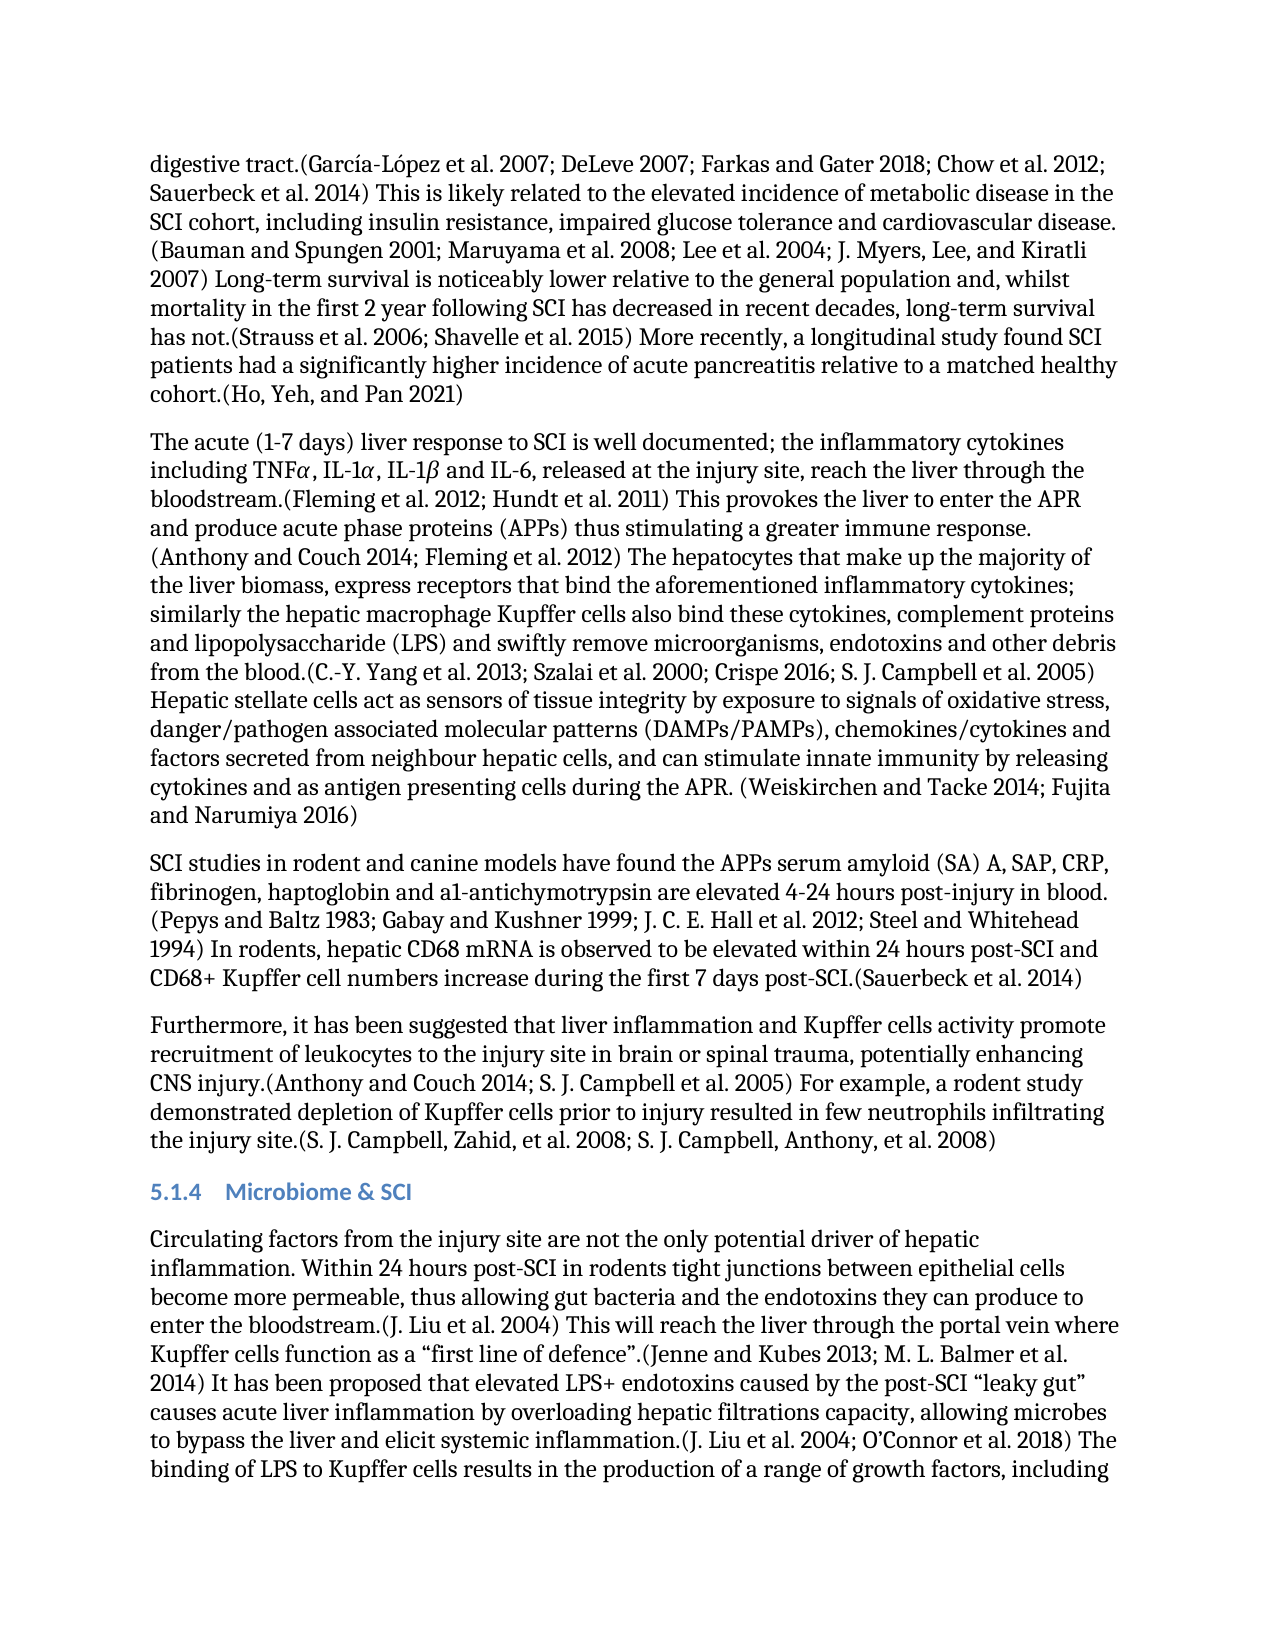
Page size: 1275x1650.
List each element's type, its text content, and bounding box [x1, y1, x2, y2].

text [150, 150, 1125, 409]
text The acute (1-7 days) liver response to SCI is well documented; the inflammatory cytokines including TNF, IL-1, IL-1 and IL-6, released at the injury site, reach the liver through the bloodstream.(Fleming et al. 2012; Hundt et al. 2011) This provokes the liver to enter the APR and produce acute phase proteins (APPs) thus stimulating a greater immune response.(Anthony and Couch 2014; Fleming et al. 2012) The hepatocytes that make up the majority of the liver biomass, express receptors that bind the aforementioned inflammatory cytokines; similarly the hepatic macrophage Kupffer cells also bind these cytokines, complement proteins and lipopolysaccharide (LPS) and swiftly remove microorganisms, endotoxins and other debris from the blood.(C.-Y. Yang et al. 2013; Szalai et al. 2000; Crispe 2016; S. J. Campbell et al. 2005) Hepatic stellate cells act as sensors of tissue integrity by exposure to signals of oxidative stress, danger/pathogen associated molecular patterns (DAMPs/PAMPs), chemokines/cytokines and factors secreted from neighbour hepatic cells, and can stimulate innate immunity by releasing cytokines and as antigen presenting cells during the APR. (Weiskirchen and Tacke 2014; Fujita and Narumiya 2016) [150, 427, 1125, 830]
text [150, 1225, 1125, 1484]
text Furthermore, it has been suggested that liver inflammation and Kupffer cells activity promote recruitment of leukocytes to the injury site in brain or spinal trauma, potentially enhancing CNS injury.(Anthony and Couch 2014; S. J. Campbell et al. 2005) For example, a rodent study demonstrated depletion of Kupffer cells prior to injury resulted in few neutrophils infiltrating the injury site.(S. J. Campbell, Zahid, et al. 2008; S. J. Campbell, Anthony, et al. 2008) [150, 1011, 1125, 1155]
subtitle 5.1.4 Microbiome & SCI [150, 1176, 1125, 1206]
text SCI studies in rodent and canine models have found the APPs serum amyloid (SA) A, SAP, CRP, fibrinogen, haptoglobin and a1-antichymotrypsin are elevated 4-24 hours post-injury in blood.(Pepys and Baltz 1983; Gabay and Kushner 1999; J. C. E. Hall et al. 2012; Steel and Whitehead 1994) In rodents, hepatic CD68 mRNA is observed to be elevated within 24 hours post-SCI and CD68+ Kupffer cell numbers increase during the first 7 days post-SCI.(Sauerbeck et al. 2014) [150, 849, 1125, 992]
